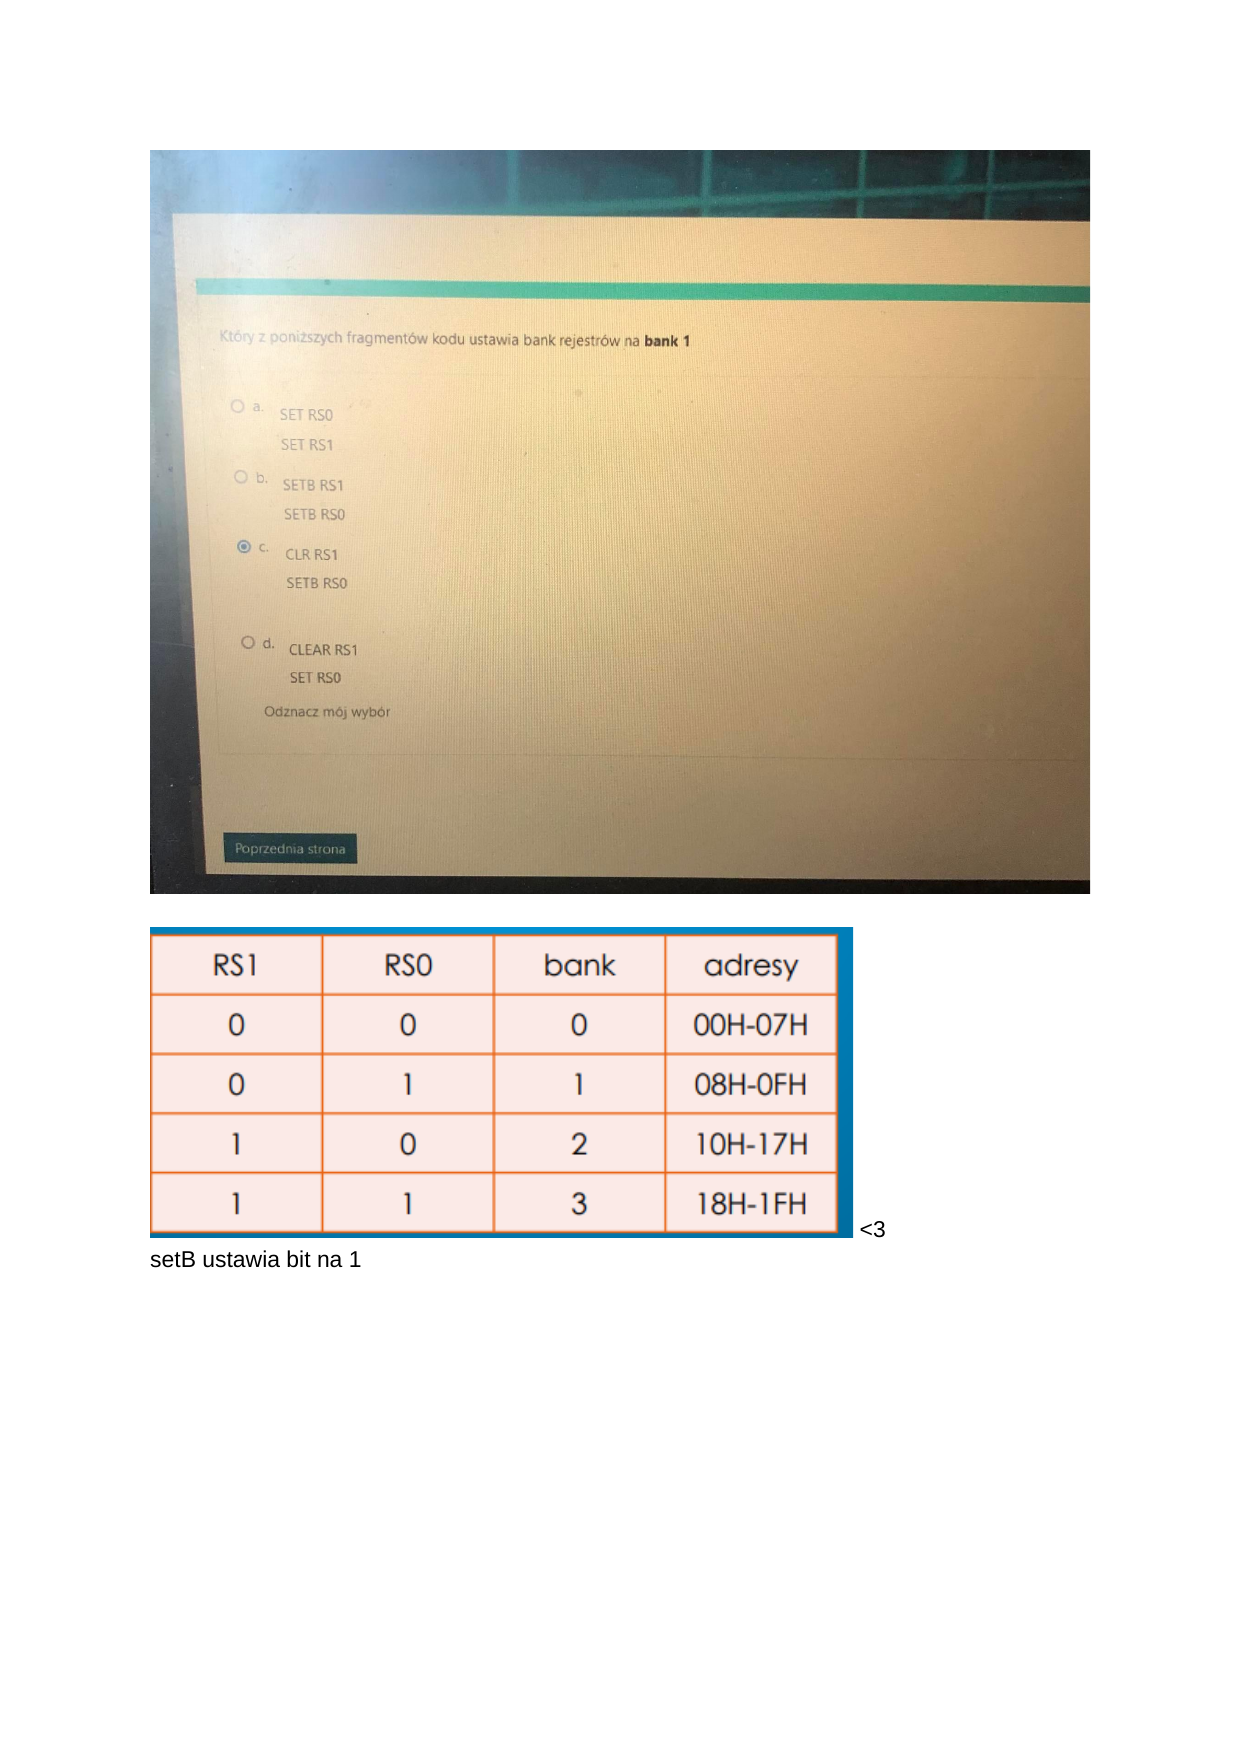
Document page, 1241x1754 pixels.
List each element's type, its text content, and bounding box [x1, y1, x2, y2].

picture [150, 150, 1091, 894]
text setB ustawia bit na 1 [150, 1246, 1090, 1272]
picture [150, 933, 838, 1233]
